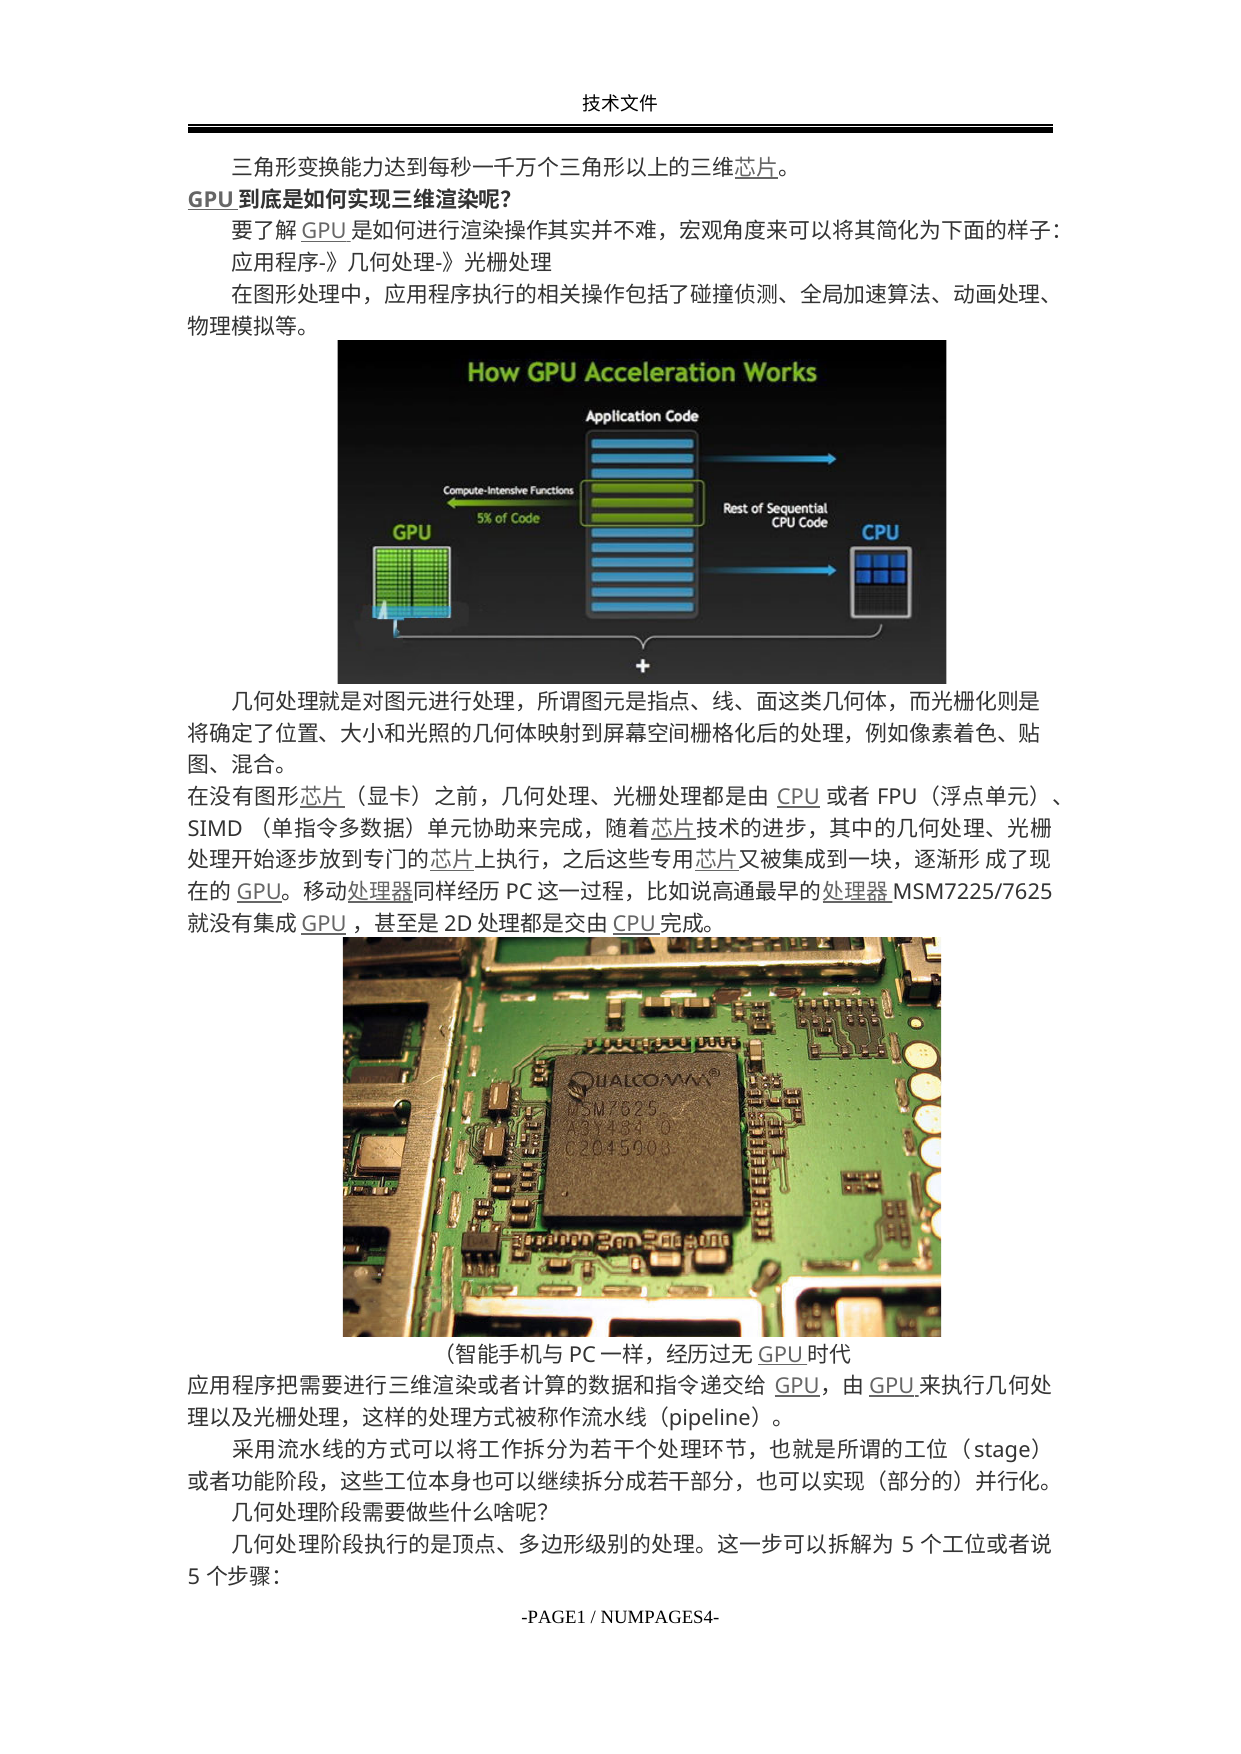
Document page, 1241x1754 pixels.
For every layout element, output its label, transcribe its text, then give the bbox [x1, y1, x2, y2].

text 几何处理就是对图元进行处理，所谓图元是指点、线、面这类几何体，而光栅化则是将确定了位置、大小和光照的几何体映射到屏幕空间栅格化后的处理，例如像素着色、贴图、混合。 [297, 684, 1053, 779]
text 三角形变换能力达到每秒一千万个三角形以上的三维芯片。 [187, 150, 1053, 182]
text 应用程序把需要进行三维渲染或者计算的数据和指令递交给 GPU，由GPU来执行几何处理以及光栅处理，这样的处理方式被称作流水线（pipeline）。 [187, 1368, 1053, 1432]
text （智能手机与PC一样，经历过无GPU时代 [187, 1337, 1053, 1368]
text 几何处理阶段需要做些什么啥呢？ [187, 1495, 1053, 1527]
text 在图形处理中，应用程序执行的相关操作包括了碰撞侦测、全局加速算法、动画处理、物理模拟等。 [187, 277, 1053, 340]
picture [337, 340, 947, 684]
text GPU到底是如何实现三维渲染呢？ [187, 182, 1053, 213]
text 要了解GPU是如何进行渲染操作其实并不难，宏观角度来可以将其简化为下面的样子： [187, 213, 1053, 245]
text 在没有图形芯片（显卡）之前，几何处理、光栅处理都是由 CPU 或者 FPU（浮点单元）、SIMD （单指令多数据）单元协助来完成，随着芯片技术的进步，其中的几何处理、光栅处理开始逐步放到专门的芯片上执行，之后这些专用芯片又被集成到一块，逐渐形 成了现在的 GPU。移动处理器同样经历PC这一过程，比如说高通最早的处理器MSM7225/7625就没有集成GPU ，甚至是2D处理都是交由CPU完成。 [187, 779, 1053, 938]
picture [342, 937, 942, 1337]
text 应用程序-》几何处理-》光栅处理 [187, 245, 1053, 277]
text 采用流水线的方式可以将工作拆分为若干个处理环节，也就是所谓的工位（stage）或者功能阶段，这些工位本身也可以继续拆分成若干部分，也可以实现（部分的）并行化。 [187, 1432, 1053, 1495]
text 几何处理阶段执行的是顶点、多边形级别的处理。这一步可以拆解为 5 个工位或者说 5 个步骤： [187, 1527, 1053, 1591]
